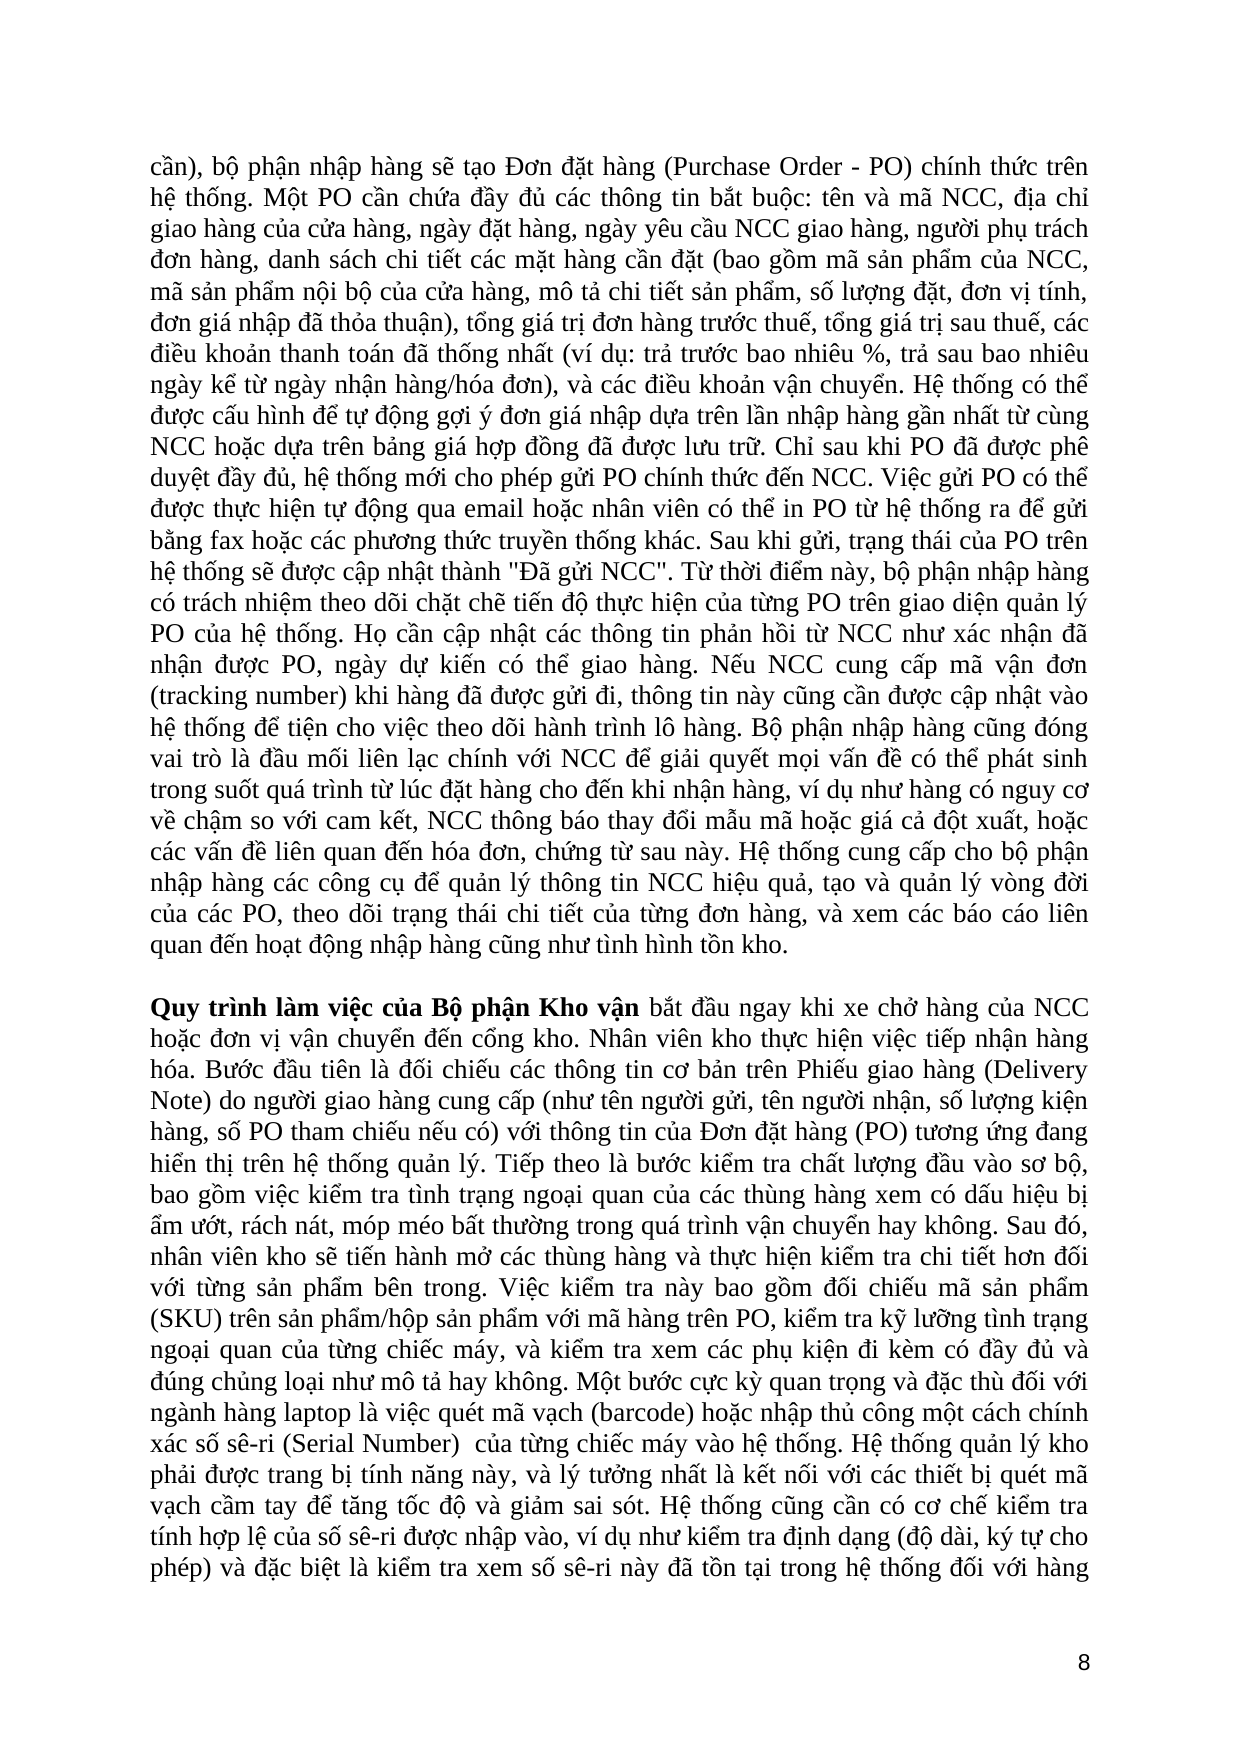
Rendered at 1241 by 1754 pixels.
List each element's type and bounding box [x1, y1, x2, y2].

text [150, 991, 1090, 1583]
text [150, 150, 1090, 960]
